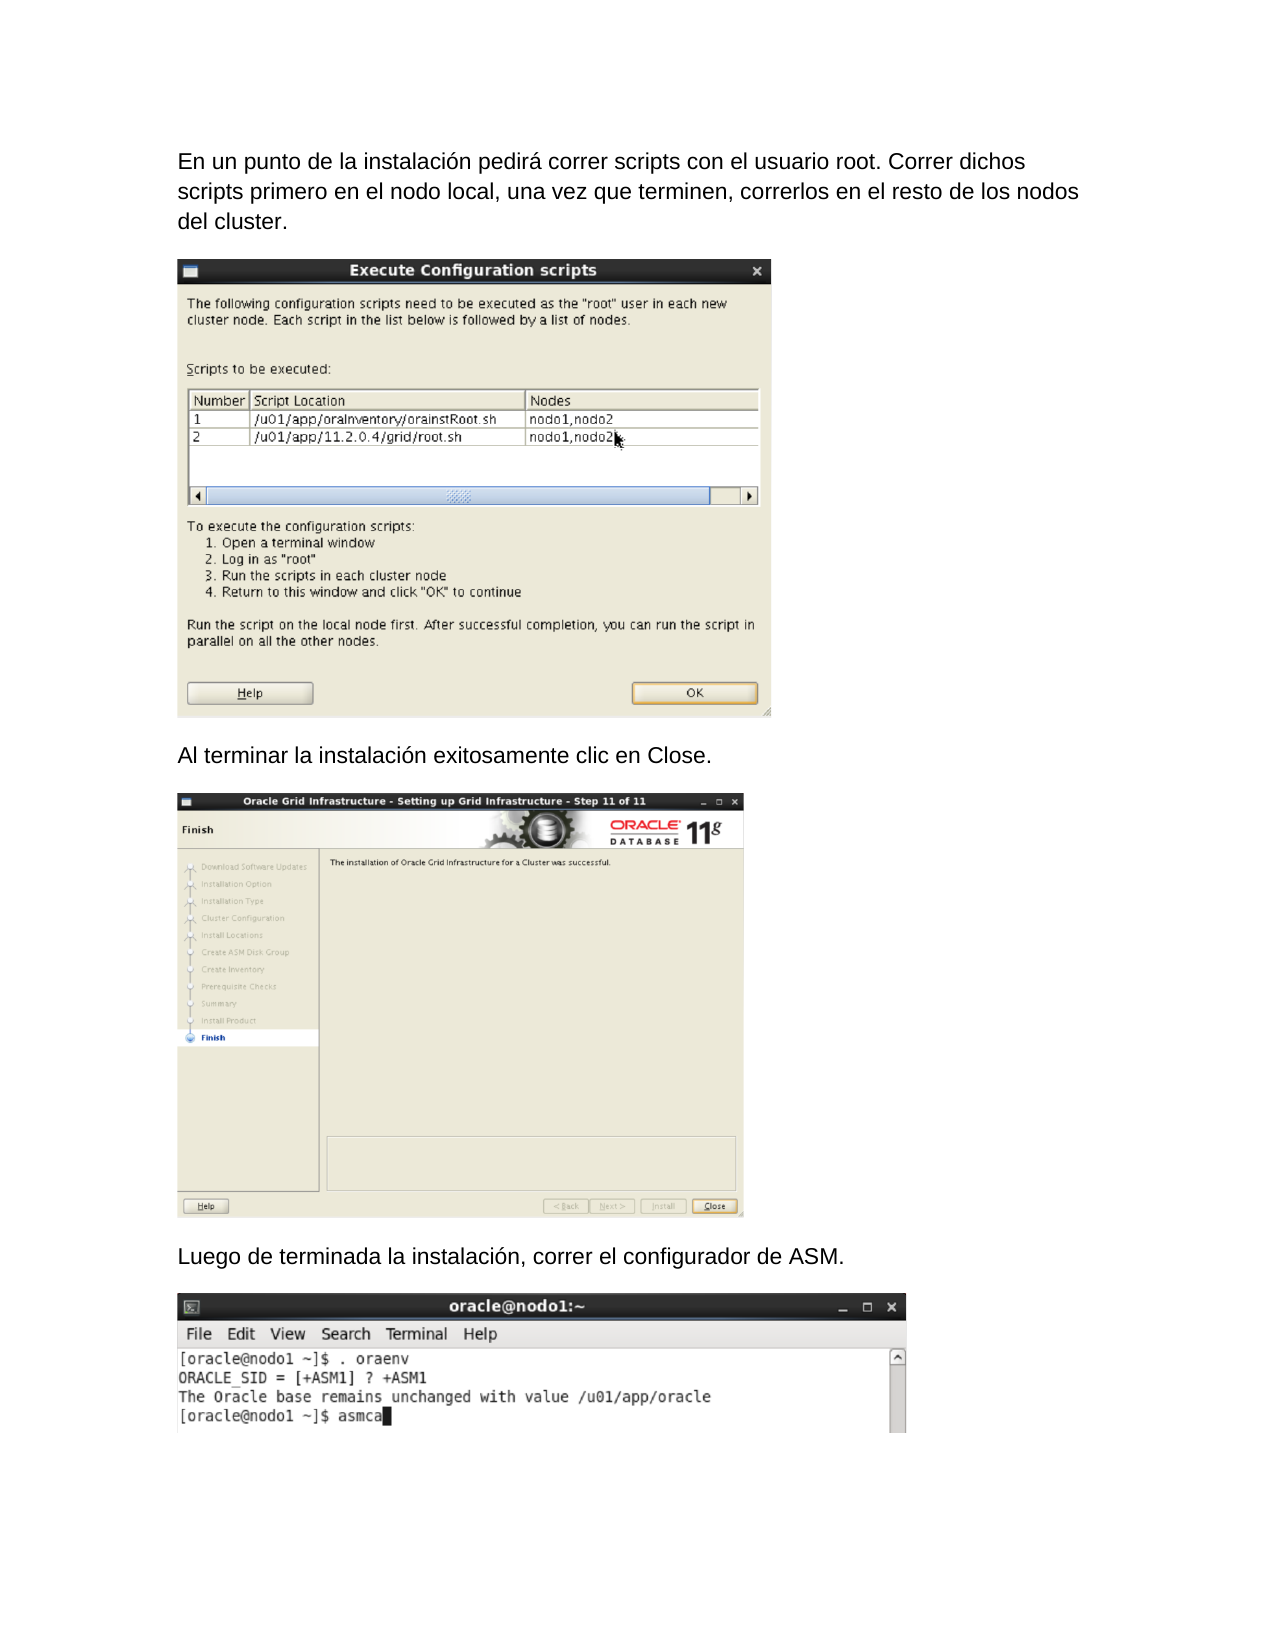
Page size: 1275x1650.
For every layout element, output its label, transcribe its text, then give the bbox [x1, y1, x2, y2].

picture [177, 1293, 907, 1433]
text En un punto de la instalación pedirá correr scripts con el usuario root. Correr dichos scripts primero en el nodo local, una vez que terminen, correrlos en el resto de los nodos del cluster. [177, 148, 1098, 234]
picture [177, 259, 772, 718]
text Luego de terminada la instalación, correr el configurador de ASM. [177, 1243, 1098, 1269]
picture [177, 793, 744, 1218]
text Al terminar la instalación exitosamente clic en Close. [177, 742, 1098, 768]
